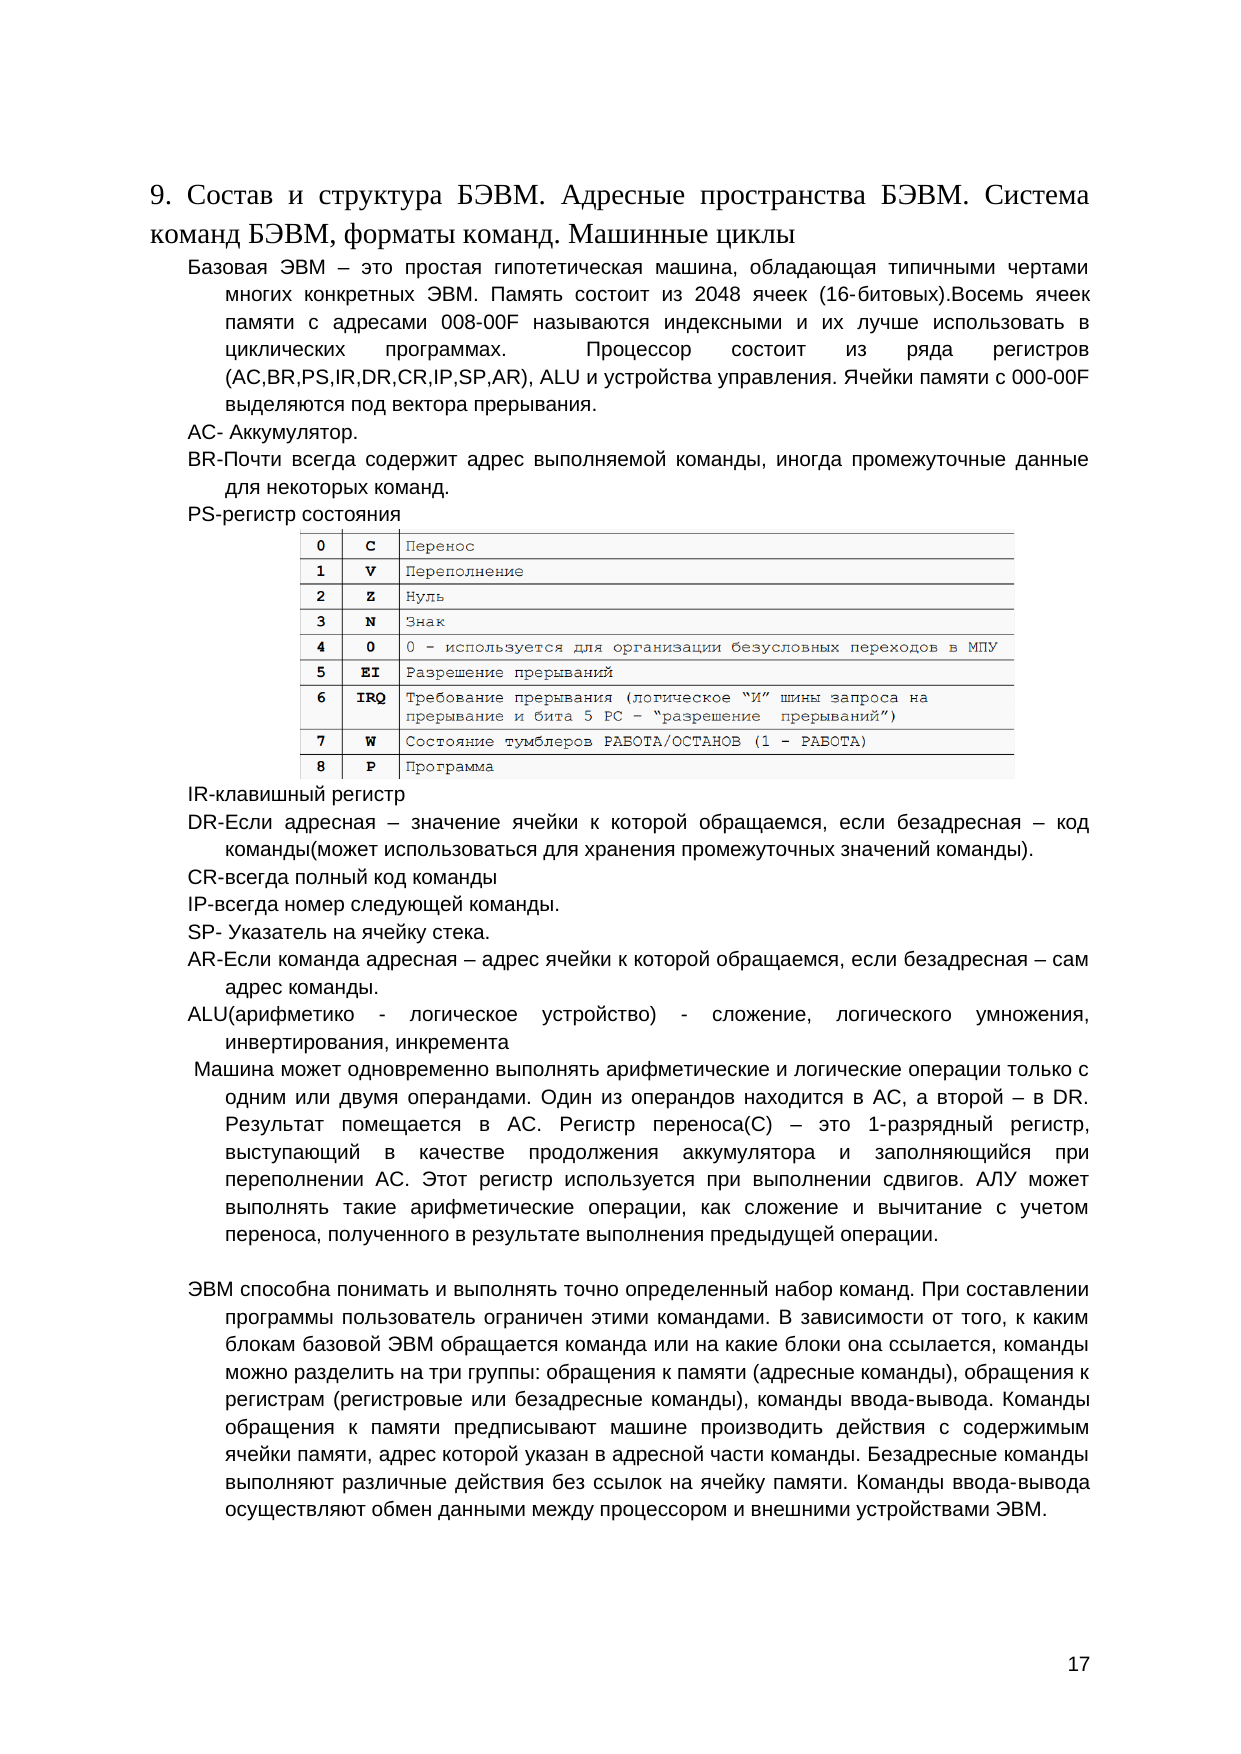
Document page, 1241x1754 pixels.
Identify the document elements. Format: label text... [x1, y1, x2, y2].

text AR-Если команда адресная – адрес ячейки к которой обращаемся, если безадресная – сам адрес команды. [187, 947, 1090, 999]
text IR-клавишный регистр [187, 782, 1090, 806]
text Базовая ЭВМ – это простая гипотетическая машина, обладающая типичными чертами многих конкретных ЭВМ. Память состоит из 2048 ячеек (16-­­битовых).Восемь ячеек памяти с адресами 008-­­00F называются индексными и их лучше использовать в циклических программах. Процессор состоит из ряда регистров (AC,BR,PS,IR,DR,CR,IP,SP,AR), ALU и устройства управления. Ячейки памяти с 000-00F выделяются под вектора прерывания. [187, 254, 1090, 416]
text Машина может одновременно выполнять арифметические и логические операции только с одним или двумя операндами. Один из операндов находится в AC, а второй – в DR. Результат помещается в АC. Регистр переноса(C) – это 1-­­разрядный регистр, выступающий в качестве продолжения аккумулятора и заполняющийся при переполнении АC. Этот регистр используется при выполнении сдвигов. АЛУ может выполнять такие арифметические операции, как сложение и вычитание с учетом переноса, полученного в результате выполнения предыдущей операции. [187, 1057, 1090, 1246]
text SP- Указатель на ячейку стека. [187, 920, 1090, 944]
picture [300, 529, 1015, 779]
text DR-Если адресная – значение ячейки к которой обращаемся, если безадресная – код команды(может использоваться для хранения промежуточных значений команды). [187, 810, 1090, 861]
text IP-всегда номер следующей команды. [187, 892, 1090, 916]
text ALU(арифметико - логическое устройство) - сложение, логического умножения, инвертирования, инкремента [187, 1002, 1090, 1054]
text ЭВМ способна понимать и выполнять точно определенный набор команд. При составлении программы пользователь ограничен этими командами. В зависимости от того, к каким блокам базовой ЭВМ обращается команда или на какие блоки она ссылается, команды можно разделить на три группы: обращения к памяти (адресные команды), обращения к регистрам (регистровые или безадресные команды), команды ввода-­­вывода. Команды обращения к памяти предписывают машине производить действия с содержимым ячейки памяти, адрес которой указан в адресной части команды. Безадресные команды выполняют различные действия без ссылок на ячейку памяти. Команды ввода-­­вывода осуществляют обмен данными между процессором и внешними устройствами ЭВМ. [187, 1277, 1090, 1521]
text BR-Почти всегда содержит адрес выполняемой команды, иногда промежуточные данные для некоторых команд. [187, 447, 1090, 498]
text PS-регистр состояния [187, 502, 1090, 526]
text AC- Аккумулятор. [187, 419, 1090, 443]
text CR-всегда полный код команды [187, 865, 1090, 889]
subtitle 9. Состав и структура БЭВМ. Адресные пространства БЭВМ. Система команд БЭВМ, форматы команд. Машинные циклы [150, 177, 1090, 249]
